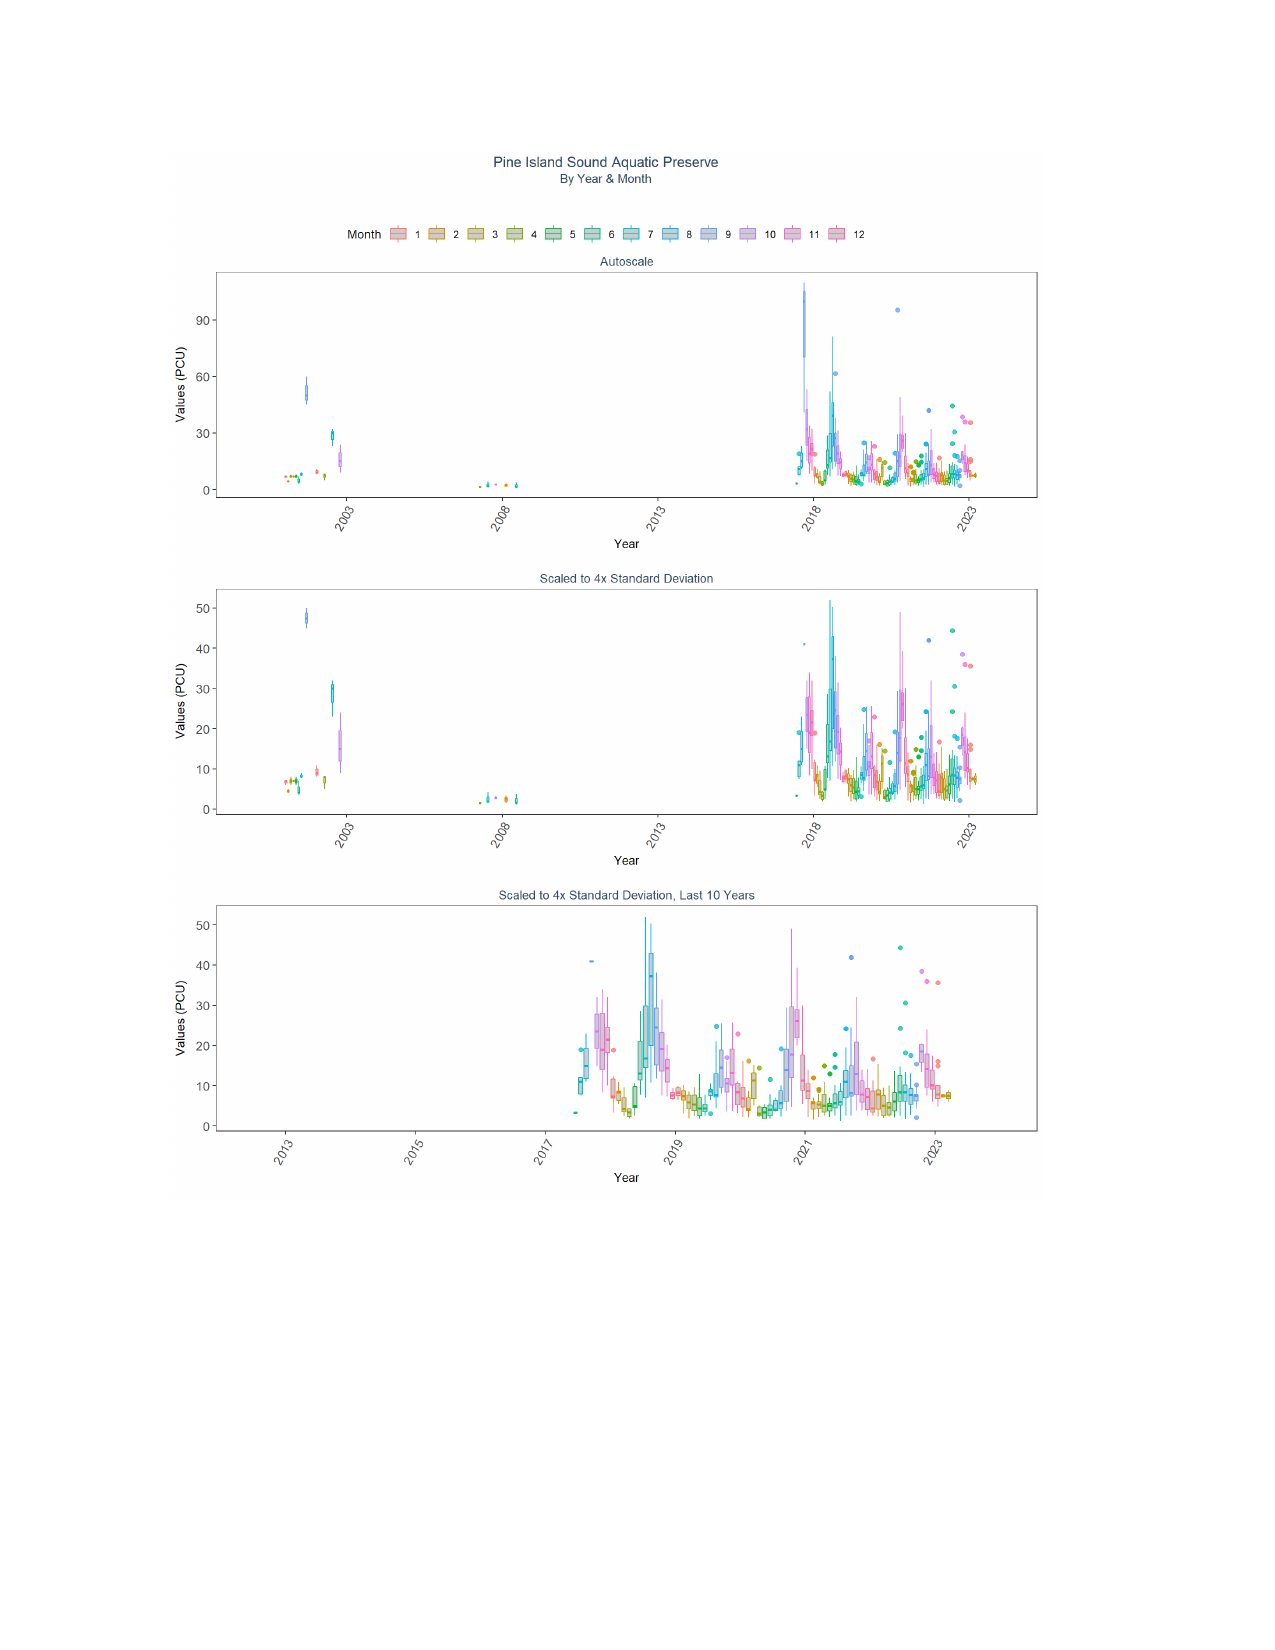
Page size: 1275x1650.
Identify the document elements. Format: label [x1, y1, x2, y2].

picture [168, 150, 1044, 1200]
